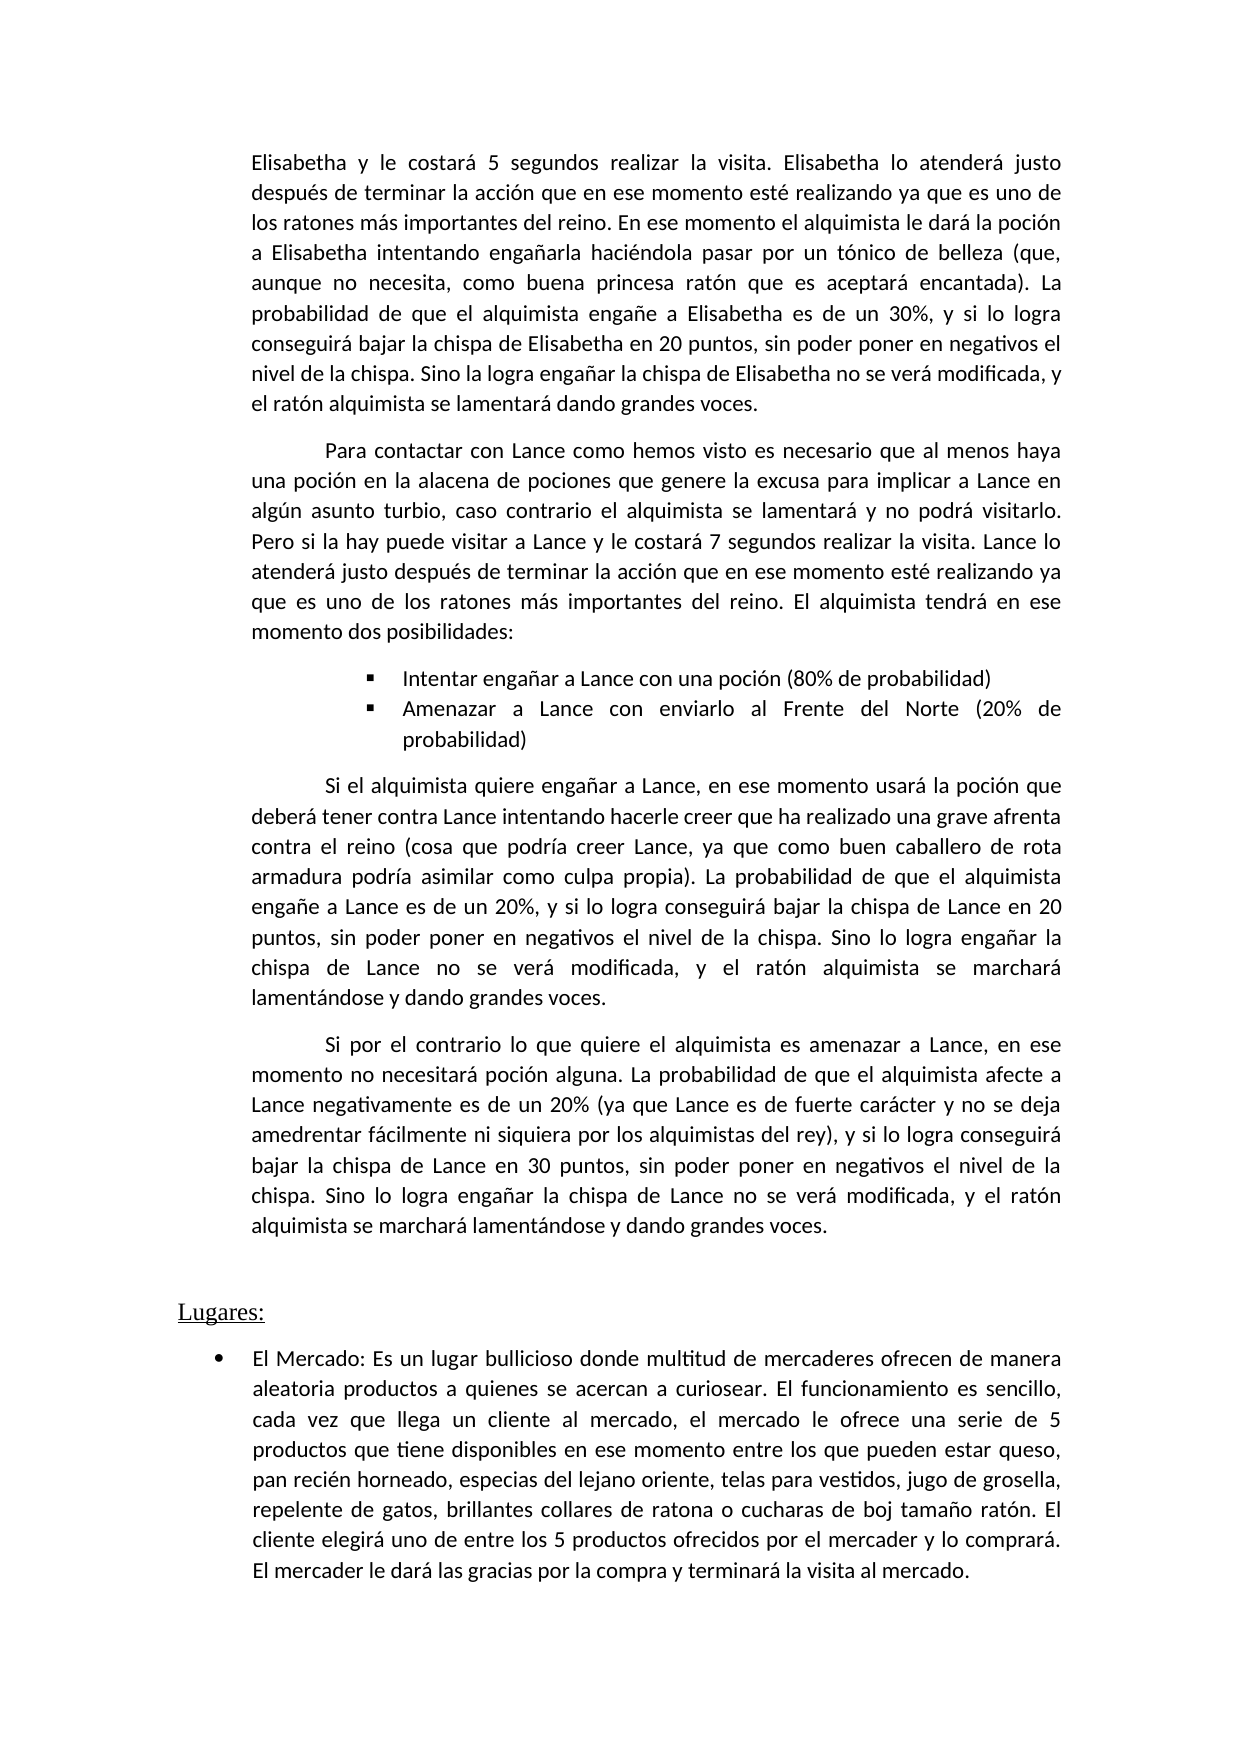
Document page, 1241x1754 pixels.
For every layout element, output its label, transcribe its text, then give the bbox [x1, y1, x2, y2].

list Amenazar a Lance con enviarlo al Frente del Norte (20% de probabilidad) [365, 694, 1063, 753]
text Lugares: [177, 1297, 1063, 1325]
list Intentar engañar a Lance con una poción (80% de probabilidad) [365, 664, 1063, 692]
text Si por el contrario lo que quiere el alquimista es amenazar a Lance, en ese momento no necesitará poción alguna. La probabilidad de que el alquimista afecte a Lance negativamente es de un 20% (ya que Lance es de fuerte carácter y no se deja amedrentar fácilmente ni siquiera por los alquimistas del rey), y si lo logra conseguirá bajar la chispa de Lance en 30 puntos, sin poder poner en negativos el nivel de la chispa. Sino lo logra engañar la chispa de Lance no se verá modificada, y el ratón alquimista se marchará lamentándose y dando grandes voces. [251, 1030, 1063, 1239]
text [251, 148, 1063, 417]
list El Mercado: Es un lugar bullicioso donde multitud de mercaderes ofrecen de manera aleatoria productos a quienes se acercan a curiosear. El funcionamiento es sencillo, cada vez que llega un cliente al mercado, el mercado le ofrece una serie de 5 productos que tiene disponibles en ese momento entre los que pueden estar queso, pan recién horneado, especias del lejano oriente, telas para vestidos, jugo de grosella, repelente de gatos, brillantes collares de ratona o cucharas de boj tamaño ratón. El cliente elegirá uno de entre los 5 productos ofrecidos por el mercader y lo comprará. El mercader le dará las gracias por la compra y terminará la visita al mercado. [215, 1344, 1063, 1584]
text Para contactar con Lance como hemos visto es necesario que al menos haya una poción en la alacena de pociones que genere la excusa para implicar a Lance en algún asunto turbio, caso contrario el alquimista se lamentará y no podrá visitarlo. Pero si la hay puede visitar a Lance y le costará 7 segundos realizar la visita. Lance lo atenderá justo después de terminar la acción que en ese momento esté realizando ya que es uno de los ratones más importantes del reino. El alquimista tendrá en ese momento dos posibilidades: [251, 436, 1063, 645]
text Si el alquimista quiere engañar a Lance, en ese momento usará la poción que deberá tener contra Lance intentando hacerle creer que ha realizado una grave afrenta contra el reino (cosa que podría creer Lance, ya que como buen caballero de rota armadura podría asimilar como culpa propia). La probabilidad de que el alquimista engañe a Lance es de un 20%, y si lo logra conseguirá bajar la chispa de Lance en 20 puntos, sin poder poner en negativos el nivel de la chispa. Sino lo logra engañar la chispa de Lance no se verá modificada, y el ratón alquimista se marchará lamentándose y dando grandes voces. [251, 772, 1063, 1011]
